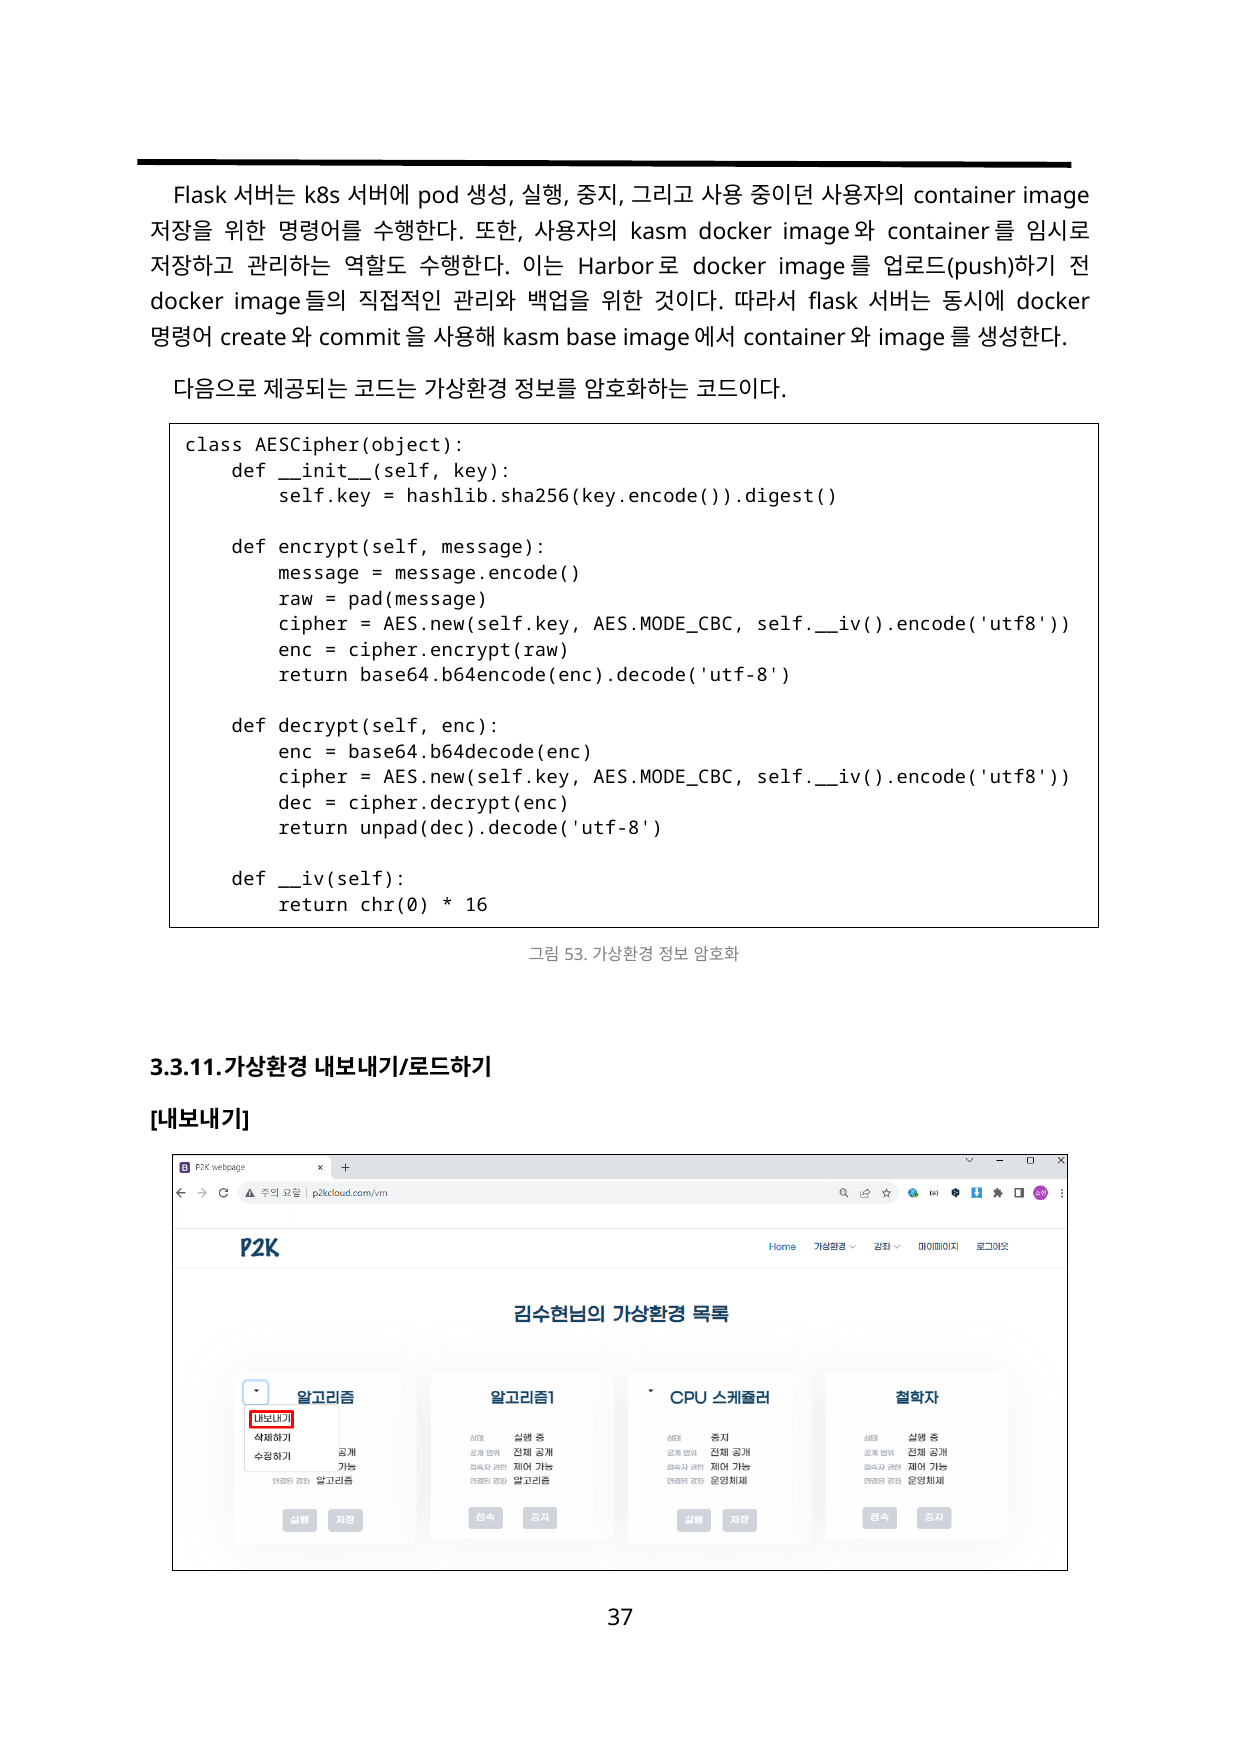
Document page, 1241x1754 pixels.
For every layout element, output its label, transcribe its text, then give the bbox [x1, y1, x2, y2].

picture [173, 1155, 1067, 1570]
text [내보내기] [150, 1101, 1090, 1134]
text 다음으로 제공되는 코드는 가상환경 정보를 암호화하는 코드이다. [150, 370, 1090, 404]
subtitle 가상환경 내보내기/로드하기 [150, 1048, 1090, 1082]
text Flask 서버는 k8s 서버에 pod 생성, 실행, 중지, 그리고 사용 중이던 사용자의 container image 저장을 위한 명령어를 수행한다. 또한, 사용자의 kasm docker image와 container를 임시로 저장하고 관리하는 역할도 수행한다. 이는 Harbor로 docker image를 업로드(push)하기 전 docker image들의 직접적인 관리와 백업을 위한 것이다. 따라서 flask 서버는 동시에 docker 명령어 create와 commit을 사용해 kasm base image에서 container와 image를 생성한다. [150, 177, 1090, 352]
